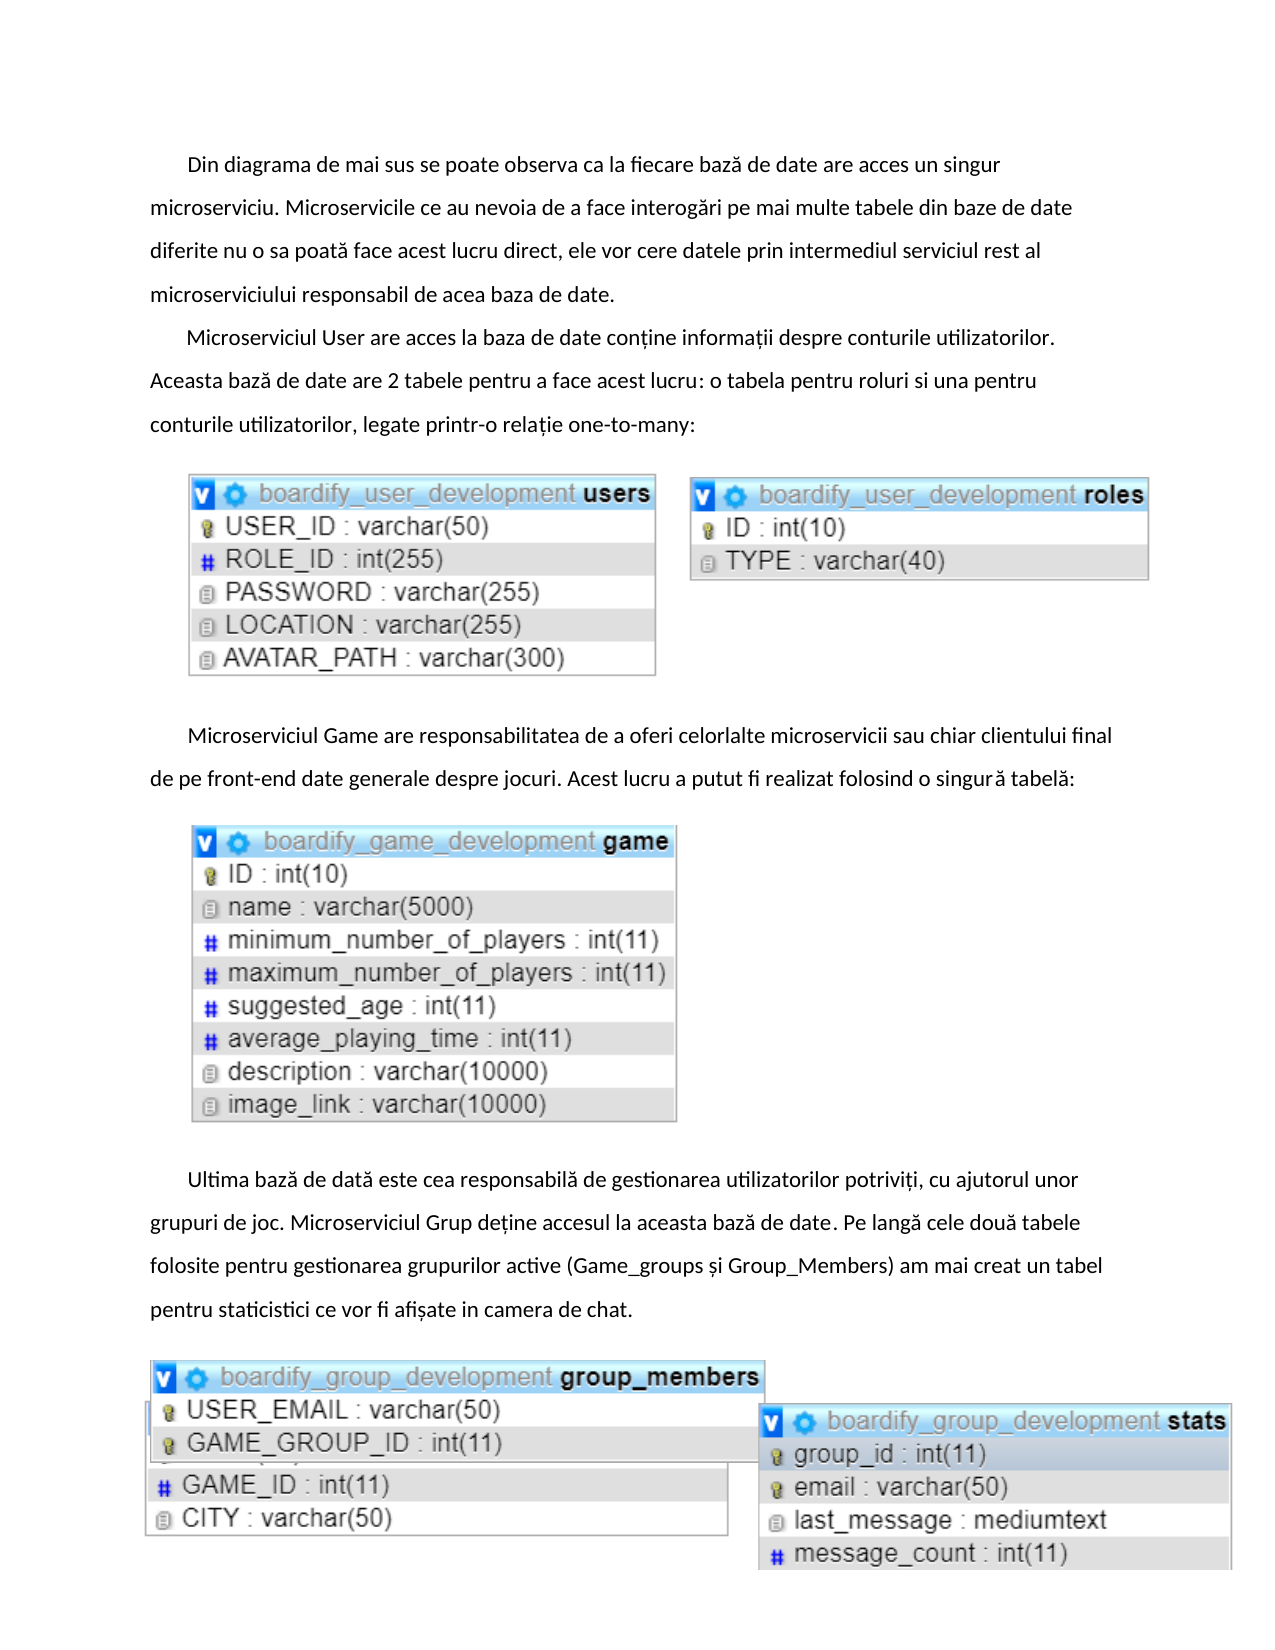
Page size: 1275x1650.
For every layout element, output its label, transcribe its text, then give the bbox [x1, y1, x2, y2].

picture [142, 1360, 1234, 1570]
picture [187, 825, 689, 1132]
picture [187, 471, 658, 681]
picture [687, 477, 1150, 584]
text Microserviciul Game are responsabilitatea de a oferi celorlalte microservicii sau chiar clientului final de pe front-end date generale despre jocuri. Acest lucru a putut fi realizat folosind o singură tabelă: [150, 721, 1125, 792]
text Din diagrama de mai sus se poate observa ca la fiecare bază de date are acces un singur microserviciu. Microservicile ce au nevoia de a face interogări pe mai multe tabele din baze de date diferite nu o sa poată face acest lucru direct, ele vor cere datele prin intermediul serviciul rest al microserviciului responsabil de acea baza de date. Microserviciul User are acces la baza de date conține informații despre conturile utilizatorilor. Aceasta bază de date are 2 tabele pentru a face acest lucru: o tabela pentru roluri si una pentru conturile utilizatorilor, legate printr-o relație one-to-many: [150, 150, 1125, 438]
text Ultima bază de dată este cea responsabilă de gestionarea utilizatorilor potriviți, cu ajutorul unor grupuri de joc. Microserviciul Grup deține accesul la aceasta bază de date. Pe langă cele două tabele folosite pentru gestionarea grupurilor active (Game_groups și Group_Members) am mai creat un tabel pentru staticistici ce vor fi afișate in camera de chat. [150, 1165, 1125, 1323]
